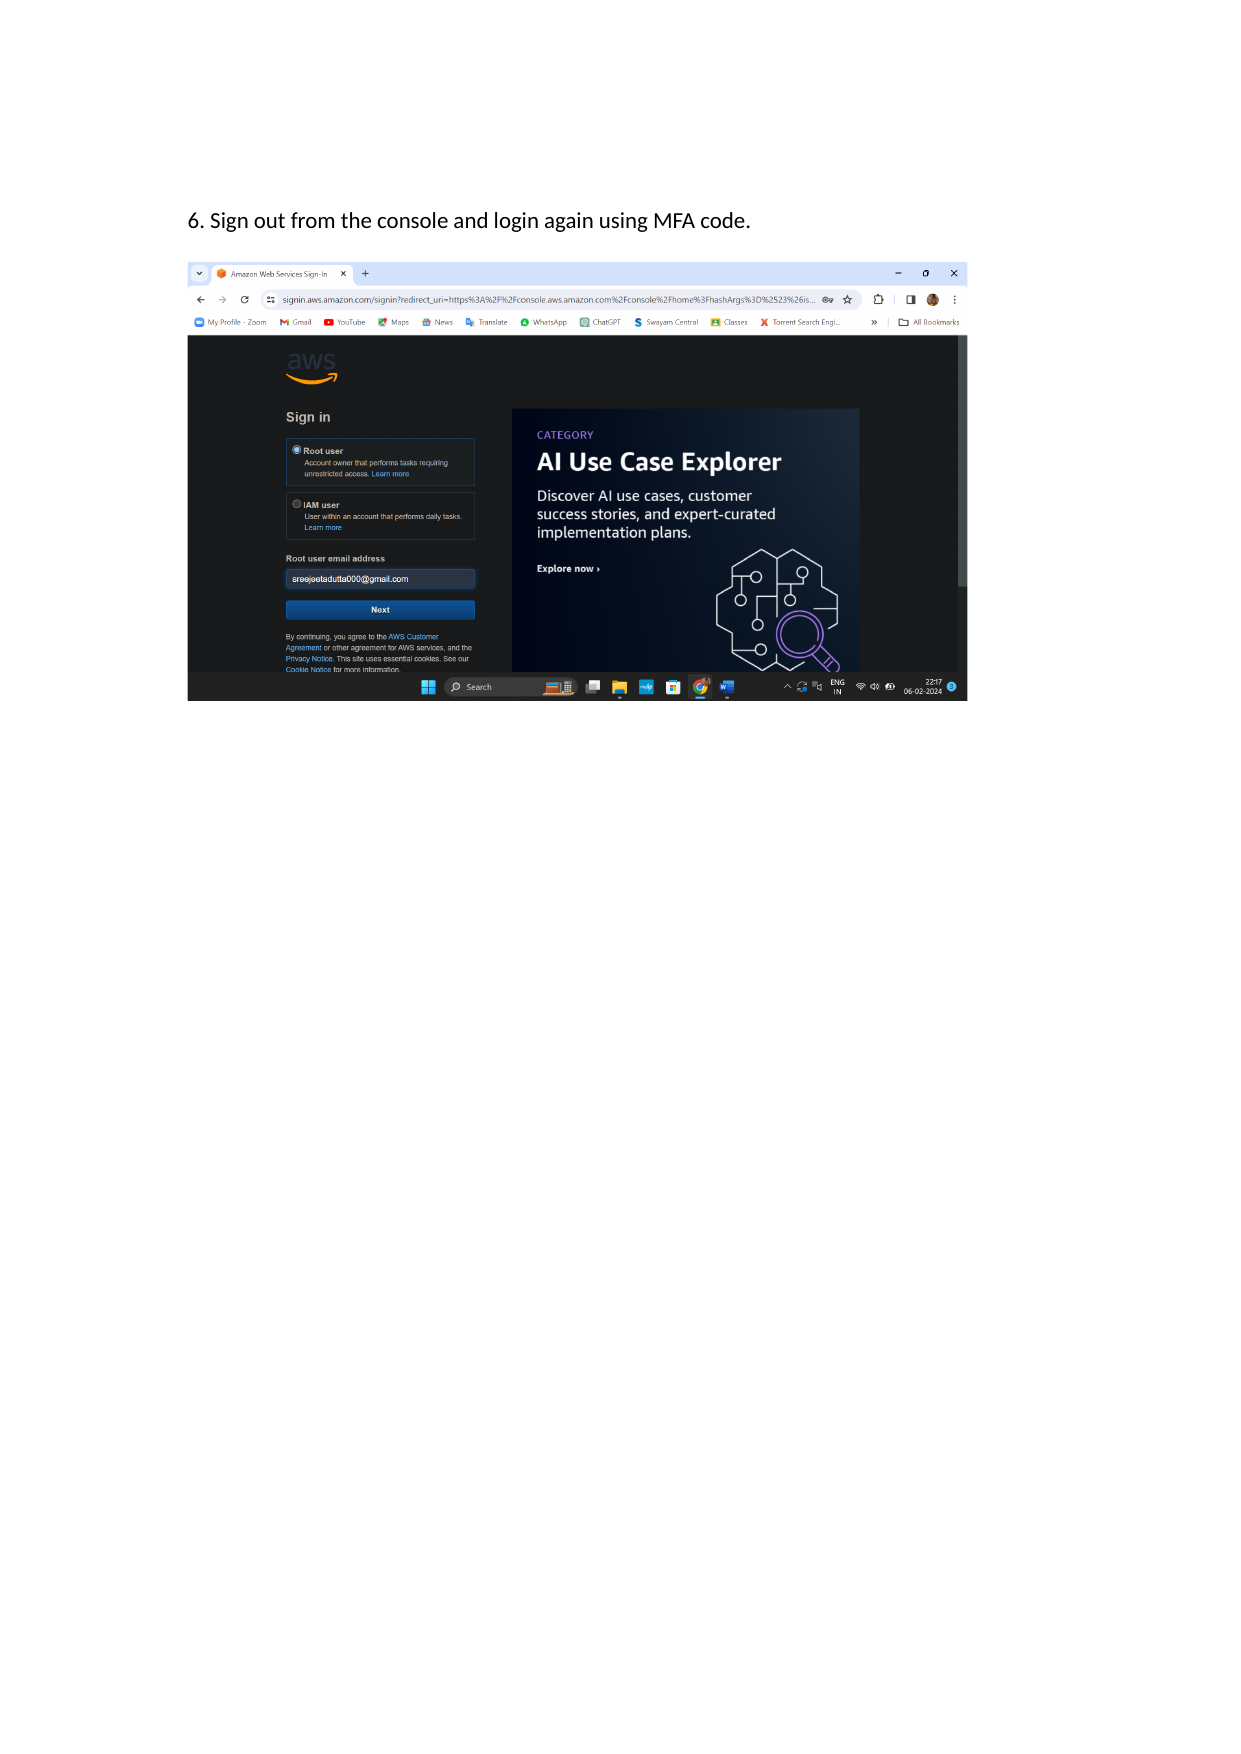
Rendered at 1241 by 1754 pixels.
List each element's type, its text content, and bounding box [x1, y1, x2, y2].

text 6. Sign out from the console and login again using MFA code. [187, 206, 1090, 234]
picture [187, 262, 968, 701]
